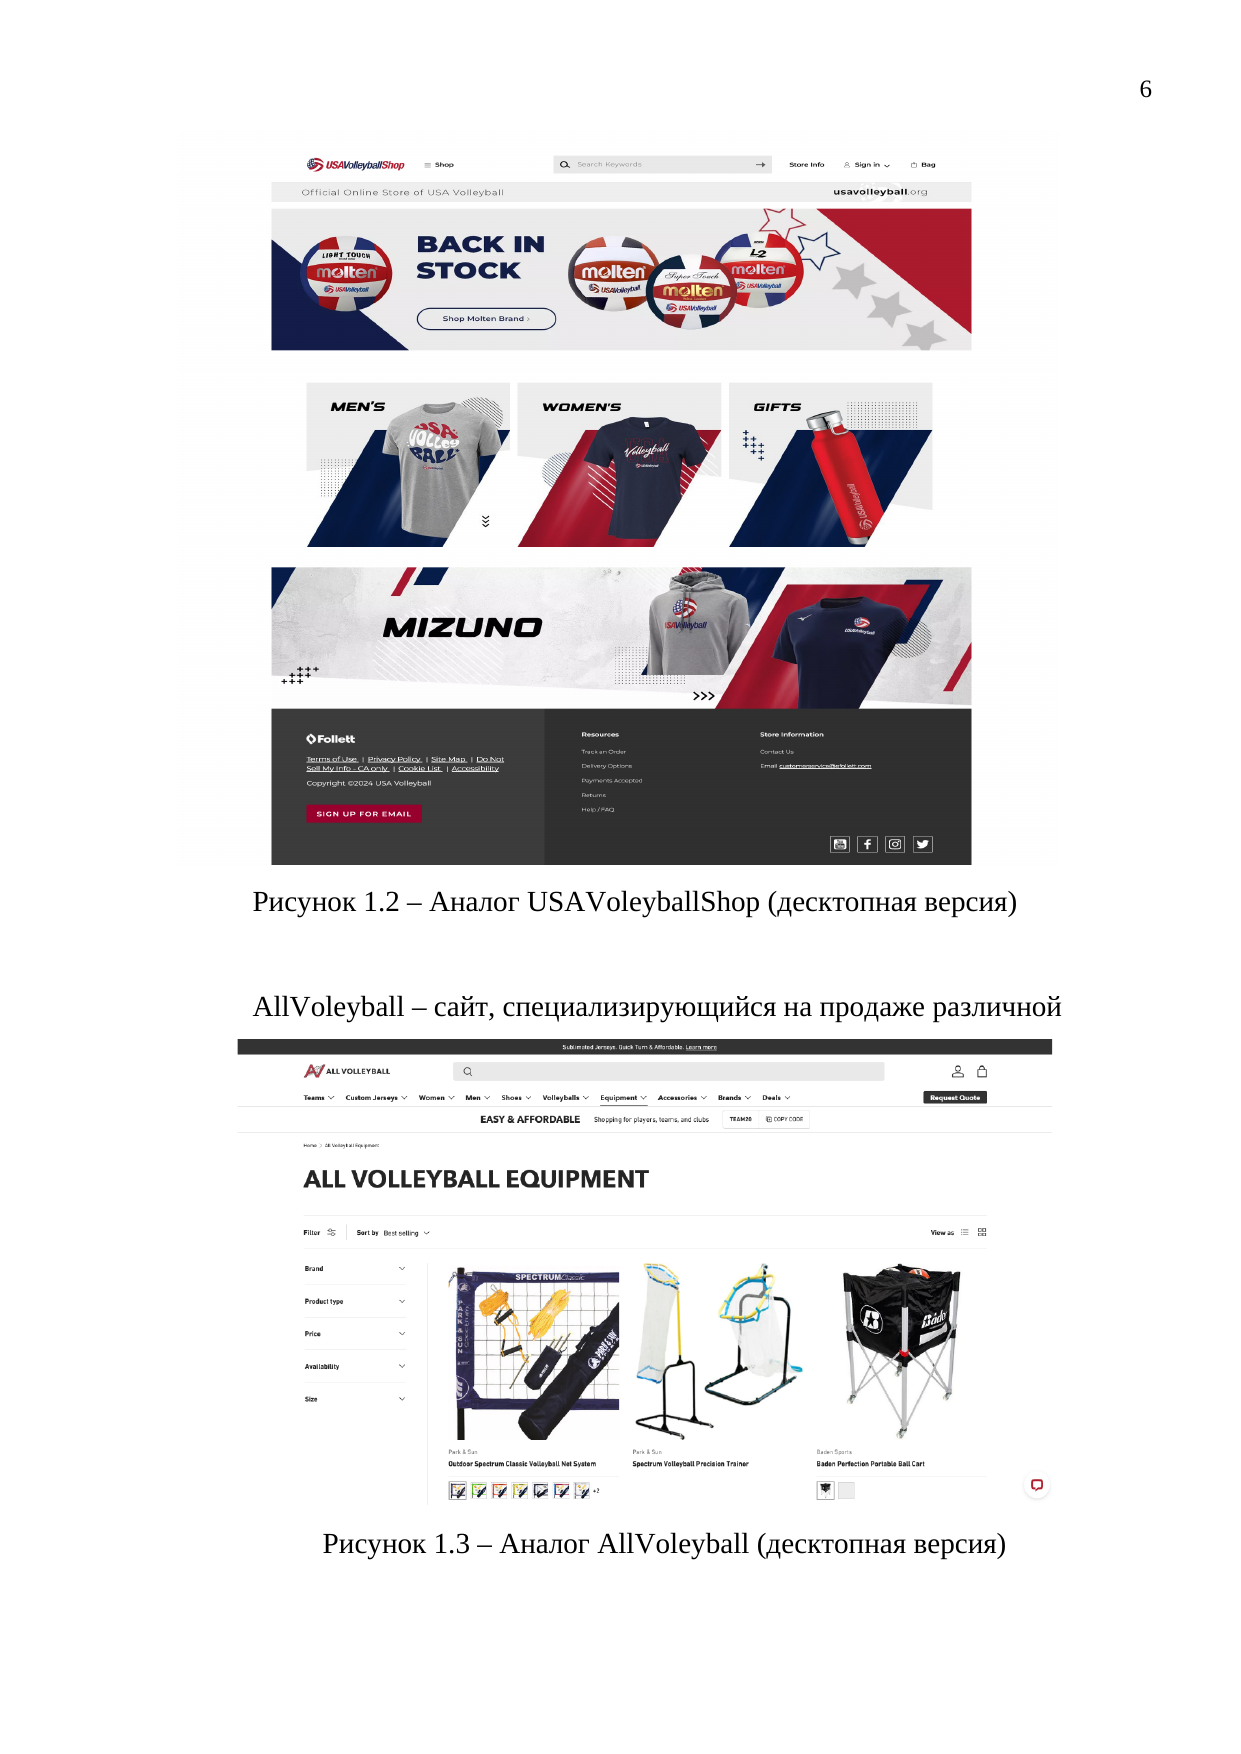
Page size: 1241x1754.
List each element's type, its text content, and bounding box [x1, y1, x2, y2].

text AllVoleyball – сайт, специализирующийся на продаже различной [177, 989, 1152, 1023]
picture [237, 1039, 1053, 1505]
text Рисунок 1.2 – Аналог USAVoleyballShop (десктопная версия) [177, 884, 1152, 917]
picture [177, 130, 1060, 865]
